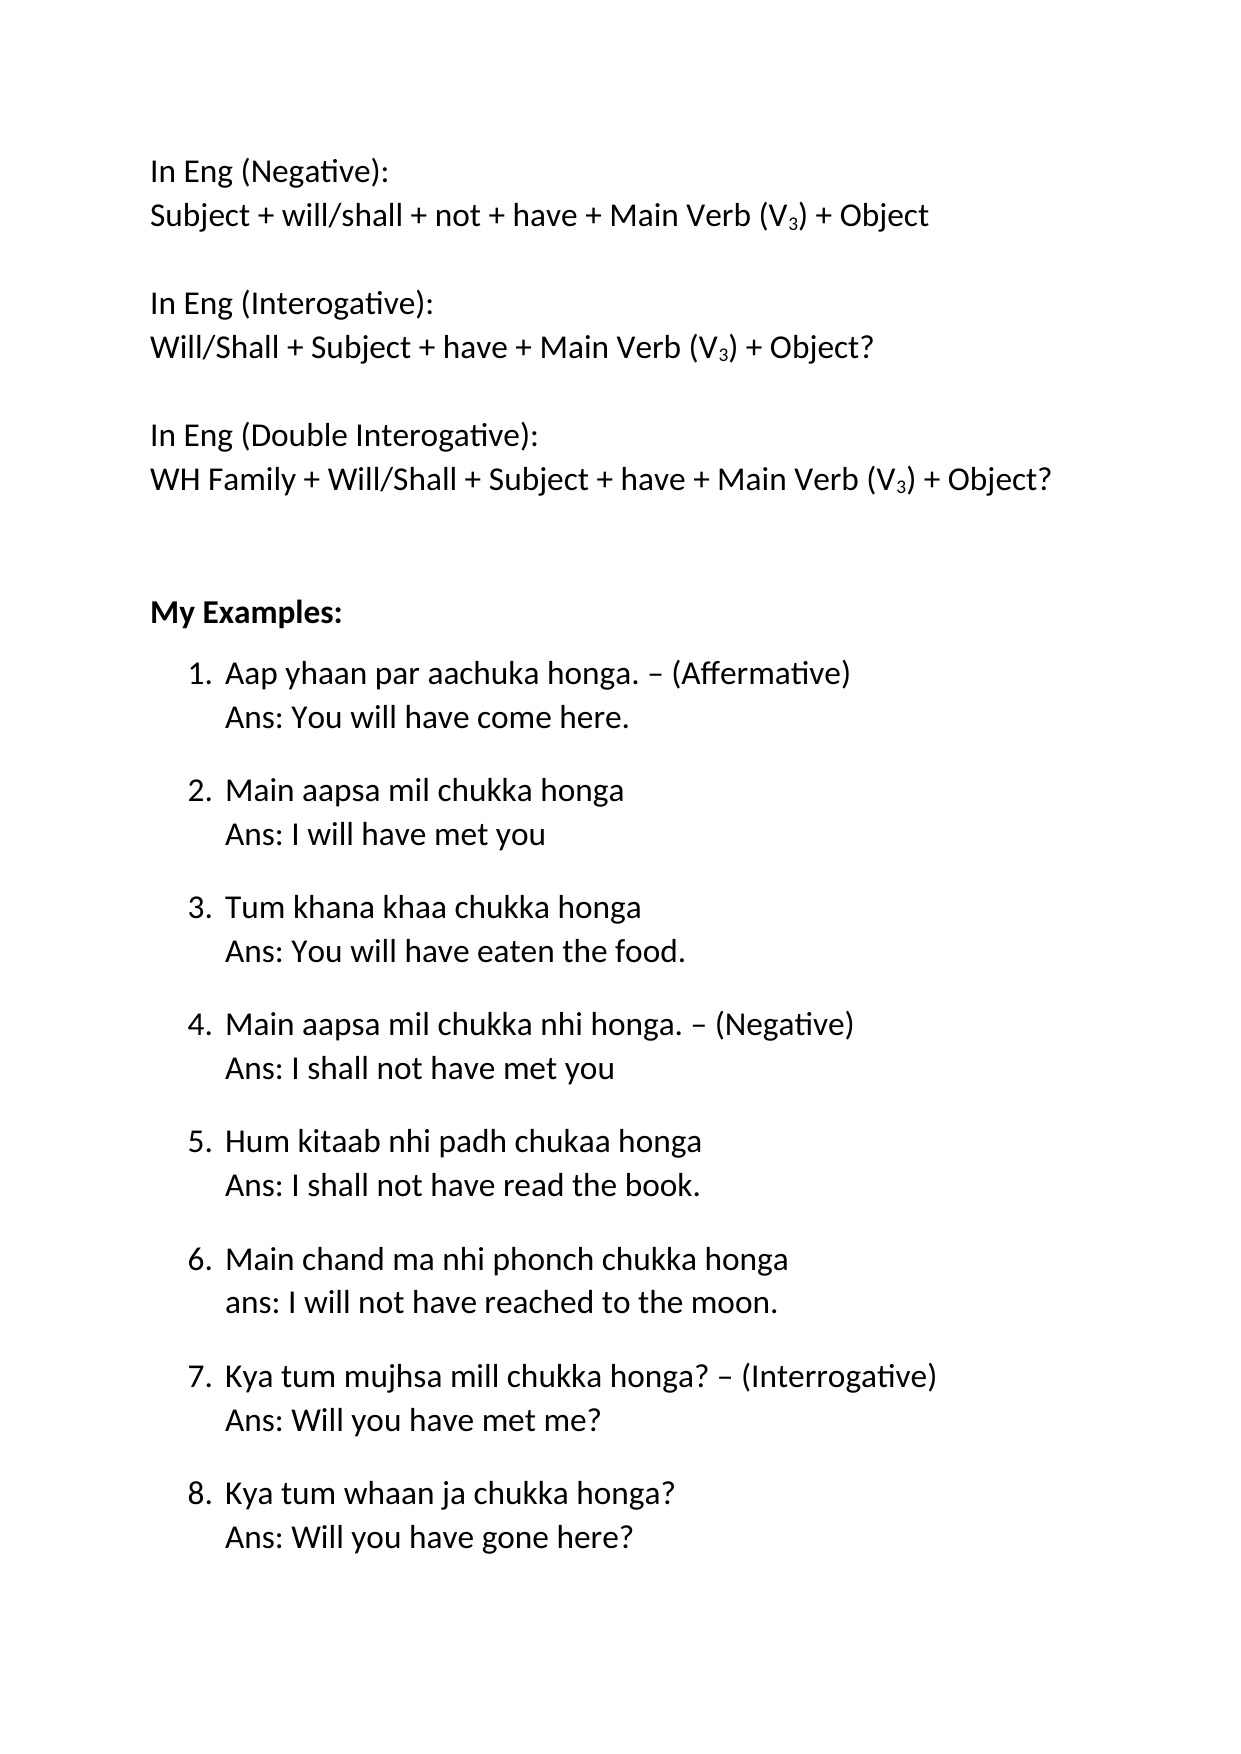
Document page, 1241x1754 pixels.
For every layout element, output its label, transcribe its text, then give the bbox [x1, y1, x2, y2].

list Hum kitaab nhi padh chukaa honga Ans: I shall not have read the book. [187, 1120, 1090, 1235]
list Main aapsa mil chukka honga Ans: I will have met you [187, 769, 1090, 884]
list Main aapsa mil chukka nhi honga. – (Negative) Ans: I shall not have met you [187, 1003, 1090, 1118]
list Kya tum mujhsa mill chukka honga? – (Interrogative) Ans: Will you have met me? [187, 1354, 1090, 1469]
text In Eng (Negative): Subject + will/shall + not + have + Main Verb (V3) + Object In Eng (Interogative): Will/Shall + Subject + have + Main Verb (V3) + Object? In Eng (Double Interogative): WH Family + Will/Shall + Subject + have + Main Verb (V3) + Object? [150, 150, 1090, 573]
list Aap yhaan par aachuka honga. – (Affermative) Ans: You will have come here. [187, 652, 1090, 767]
text My Examples: [150, 591, 1090, 632]
list Kya tum whaan ja chukka honga? Ans: Will you have gone here? [187, 1472, 1090, 1587]
list Tum khana khaa chukka honga Ans: You will have eaten the food. [187, 886, 1090, 1001]
list Main chand ma nhi phonch chukka honga ans: I will not have reached to the moon. [187, 1237, 1090, 1352]
